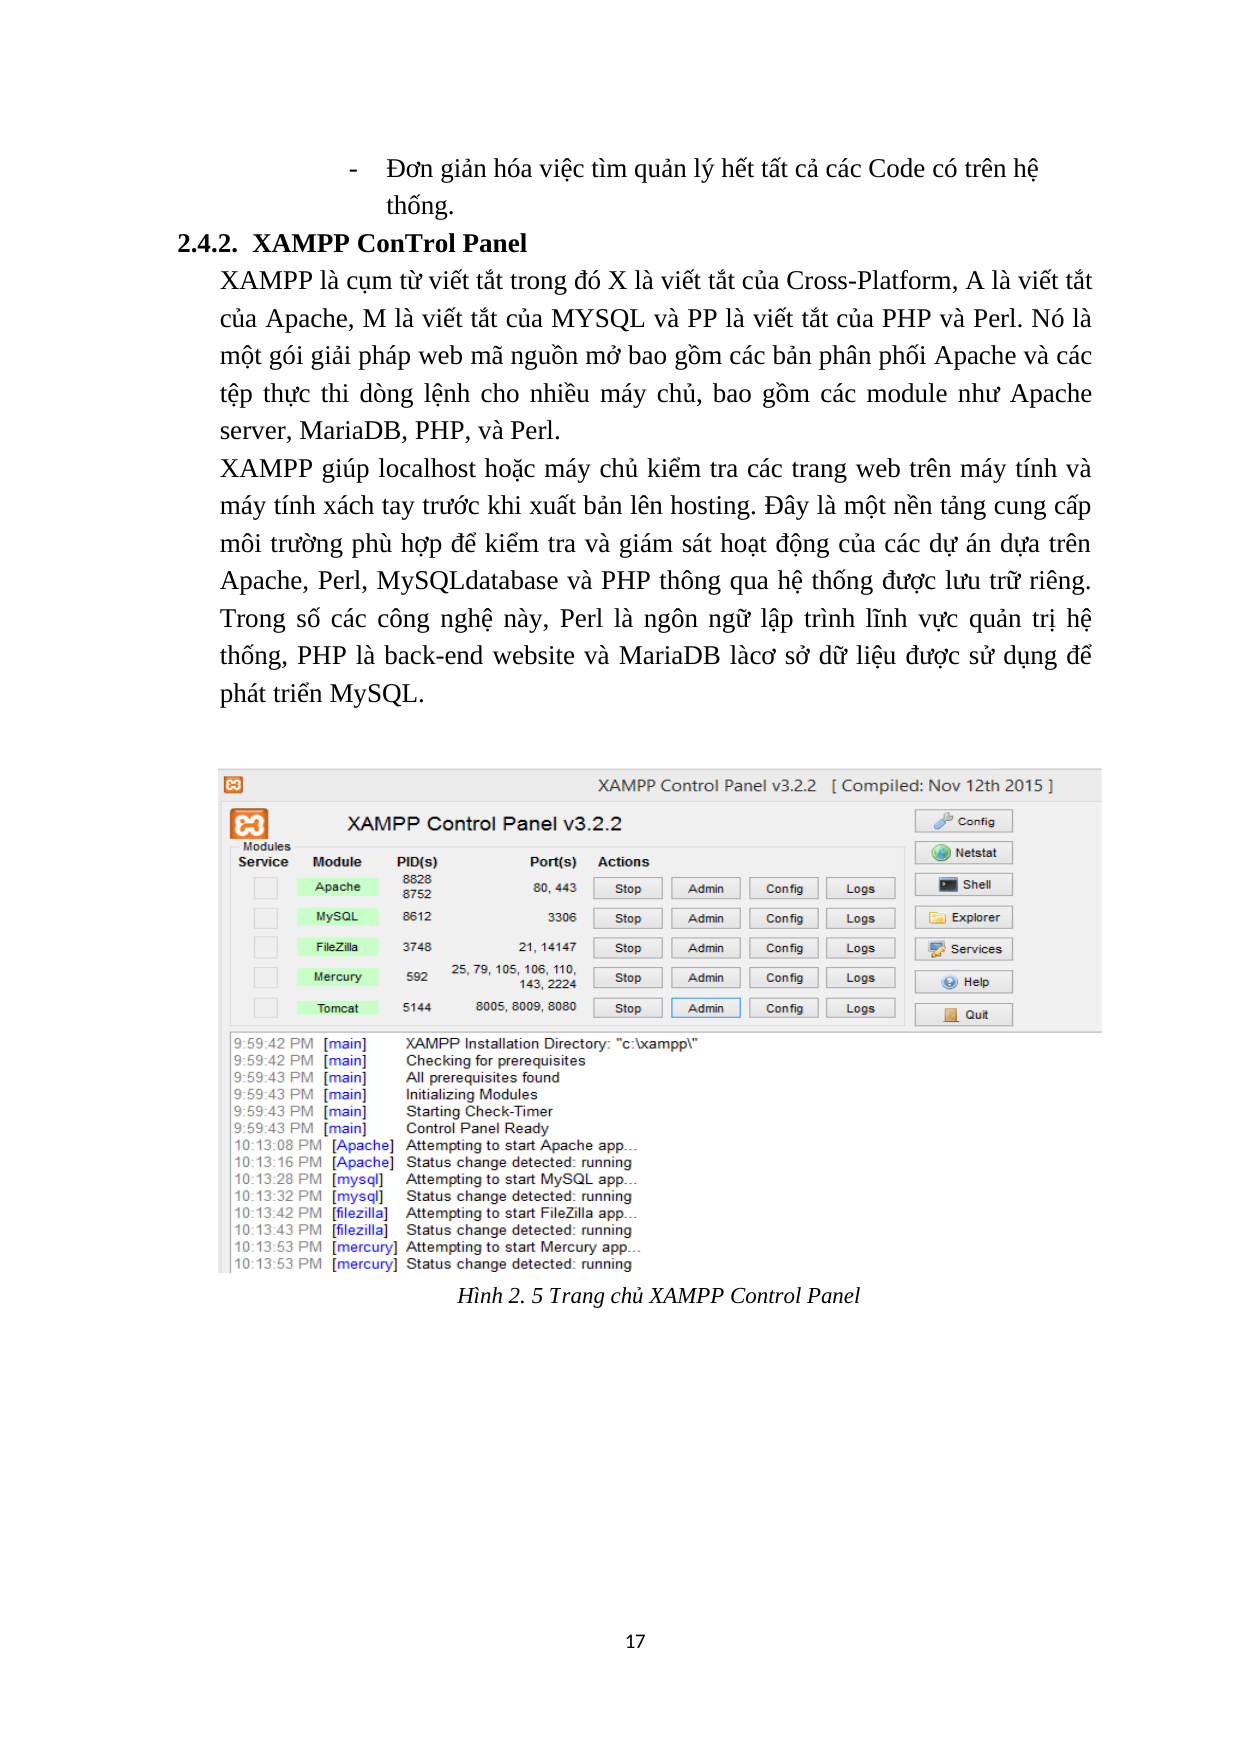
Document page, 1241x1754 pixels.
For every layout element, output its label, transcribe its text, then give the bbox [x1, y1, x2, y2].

list XAMPP là cụm từ viết tắt trong đó X là viết tắt của Cross-Platform, A là viết tắt của Apache, M là viết tắt của MYSQL và PP là viết tắt của PHP và Perl. Nó là một gói giải pháp web mã nguồn mở bao gồm các bản phân phối Apache và các tệp thực thi dòng lệnh cho nhiều máy chủ, bao gồm các module như Apache server, MariaDB, PHP, và Perl. [219, 259, 1093, 447]
list XAMPP giúp localhost hoặc máy chủ kiểm tra các trang web trên máy tính và máy tính xách tay trước khi xuất bản lên hosting. Đây là một nền tảng cung cấp môi trường phù hợp để kiểm tra và giám sát hoạt động của các dự án dựa trên Apache, Perl, MySQLdatabase và PHP thông qua hệ thống được lưu trữ riêng. Trong số các công nghệ này, Perl là ngôn ngữ lập trình lĩnh vực quản trị hệ thống, PHP là back-end website và MariaDB làcơ sở dữ liệu được sử dụng để phát triển MySQL. [219, 447, 1093, 709]
list Đơn giản hóa việc tìm quản lý hết tất cả các Code có trên hệ thống. [348, 147, 1093, 222]
picture [218, 768, 1102, 1273]
list XAMPP ConTrol Panel [177, 222, 1093, 259]
